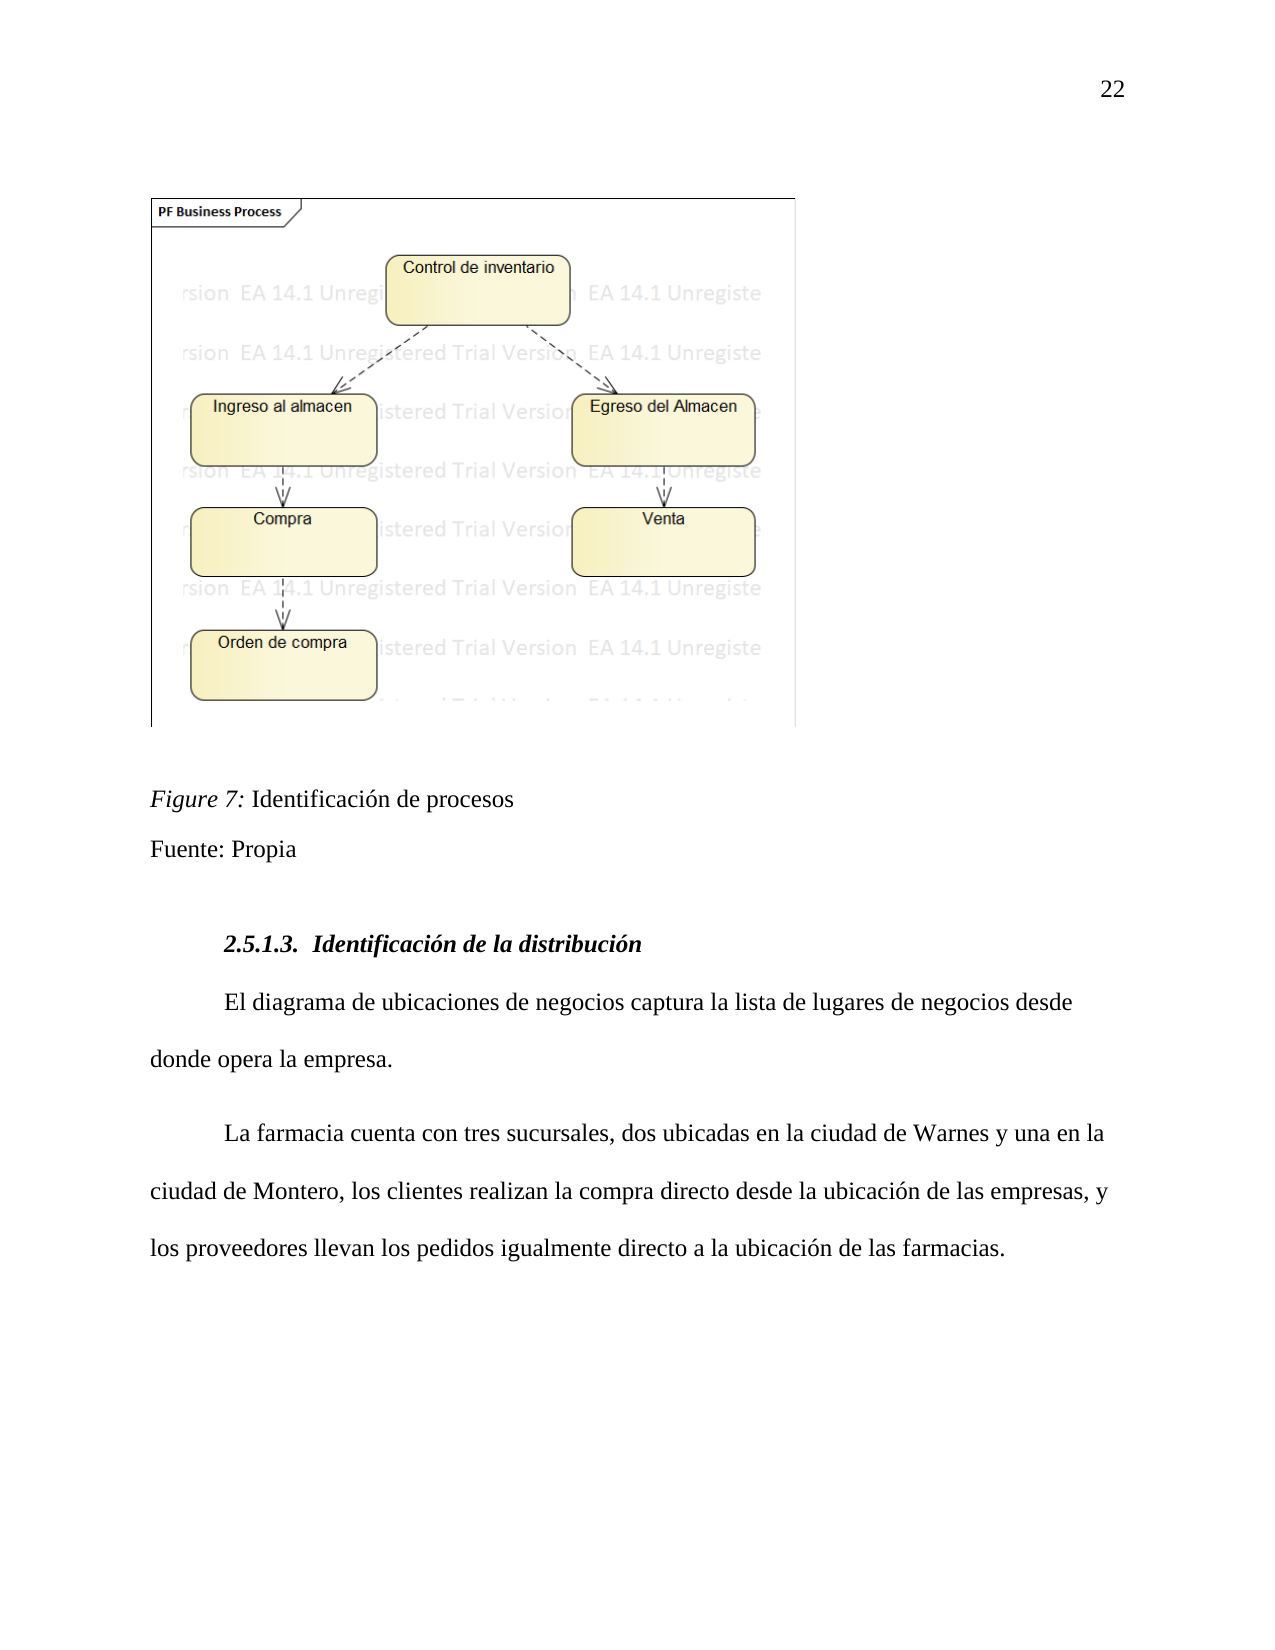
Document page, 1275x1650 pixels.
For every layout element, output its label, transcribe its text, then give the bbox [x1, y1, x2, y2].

text Figure 7: Identificación de procesos [150, 784, 1125, 813]
subtitle Identificación de la distribución [224, 929, 1125, 958]
text El diagrama de ubicaciones de negocios captura la lista de lugares de negocios desde donde opera la empresa. [150, 987, 1125, 1073]
picture [150, 198, 796, 727]
text La farmacia cuenta con tres sucursales, dos ubicadas en la ciudad de Warnes y una en la ciudad de Montero, los clientes realizan la compra directo desde la ubicación de las empresas, y los proveedores llevan los pedidos igualmente directo a la ubicación de las farmacias. [150, 1118, 1125, 1262]
text Fuente: Propia [150, 834, 1125, 862]
